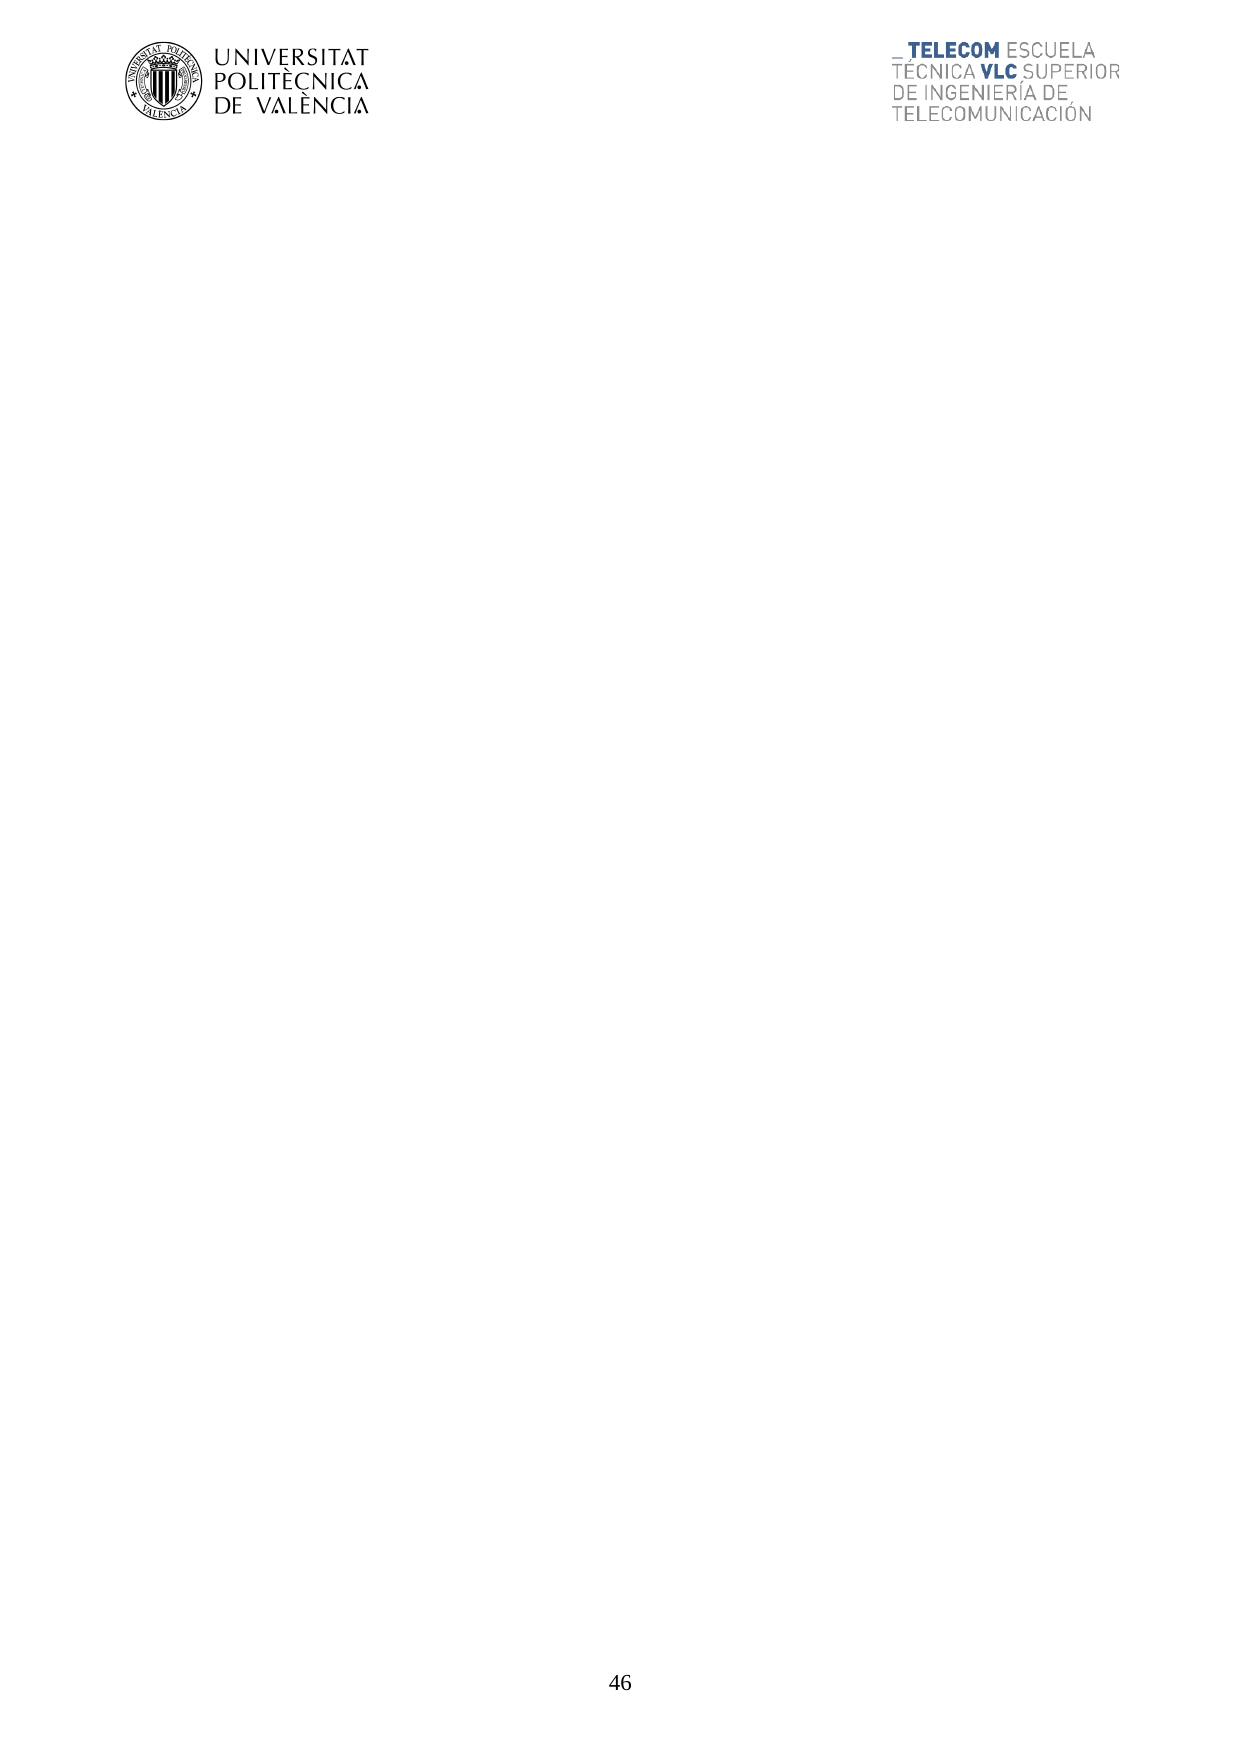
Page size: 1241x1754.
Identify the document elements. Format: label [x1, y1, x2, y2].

picture [892, 42, 1120, 121]
picture [111, 29, 391, 133]
